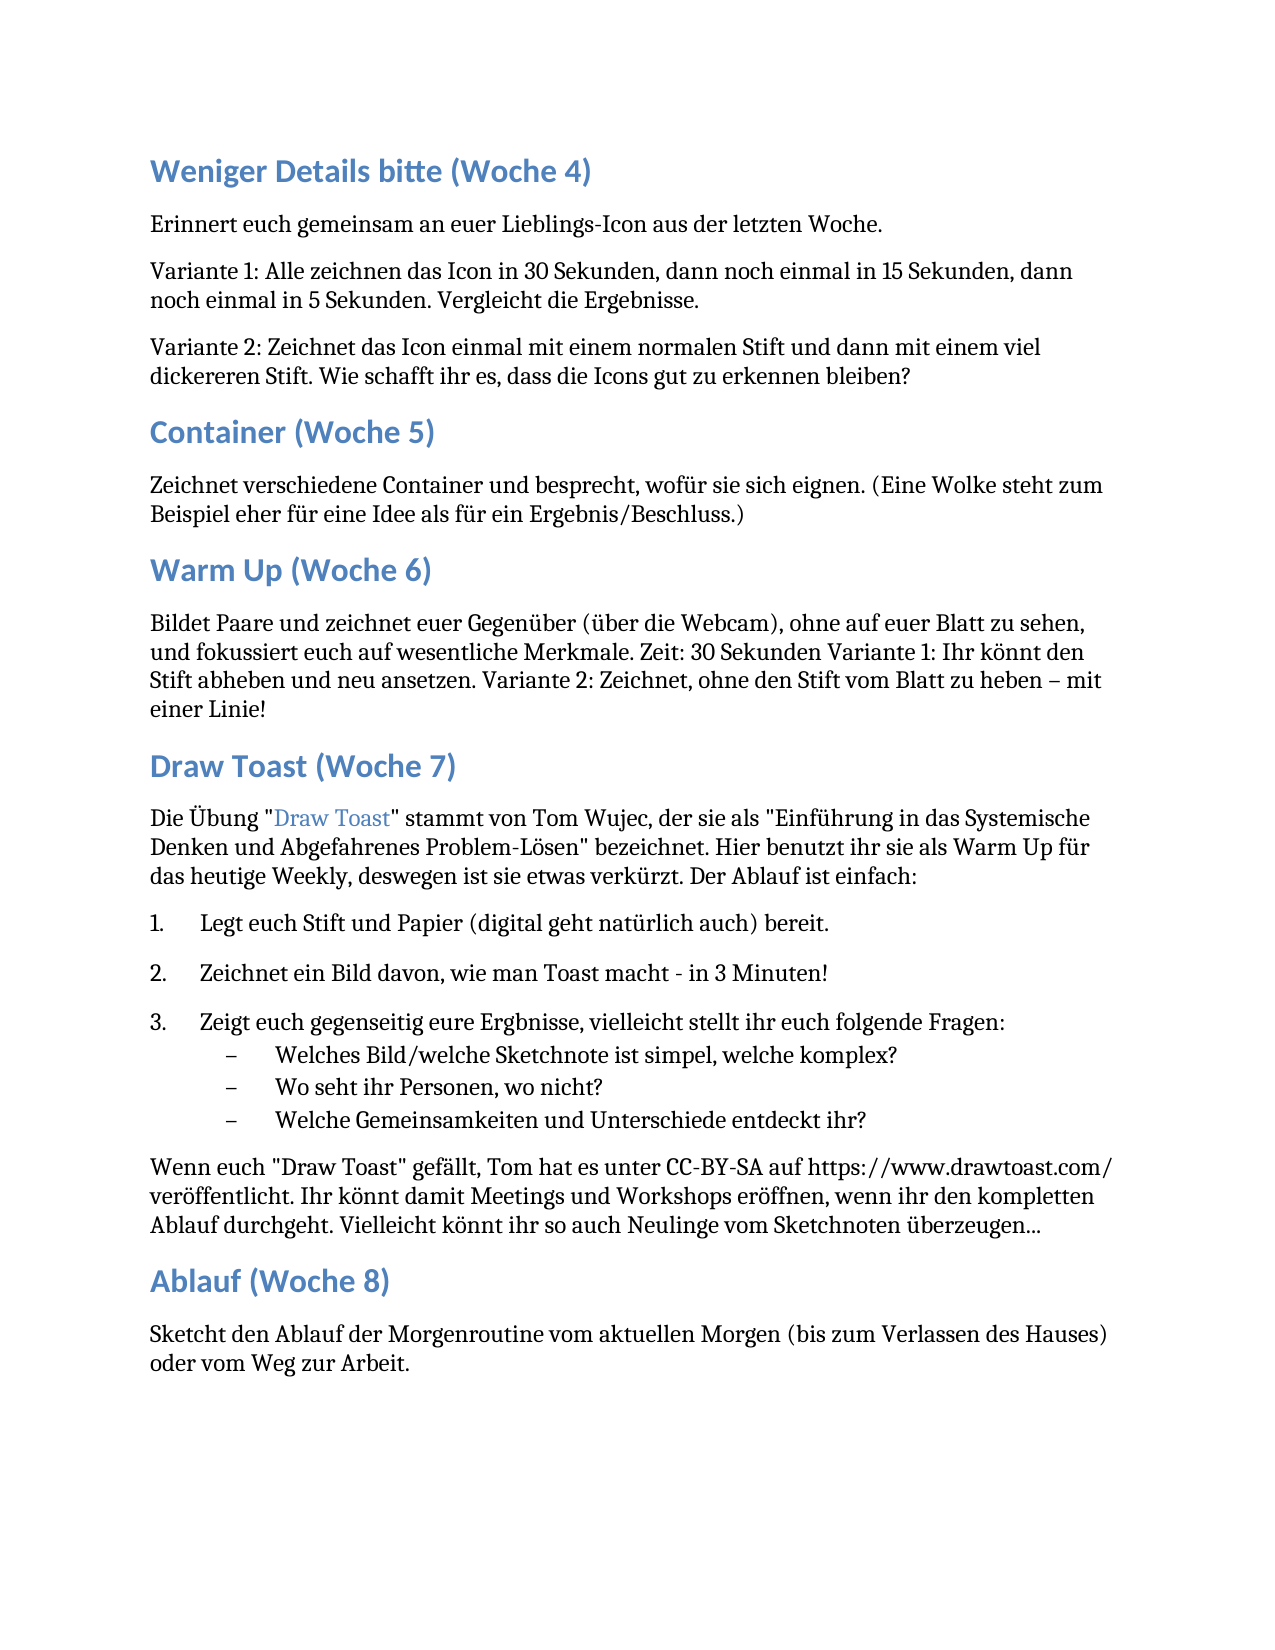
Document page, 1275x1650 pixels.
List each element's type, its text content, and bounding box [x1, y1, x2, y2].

list Legt euch Stift und Papier (digital geht natürlich auch) bereit. [150, 909, 1125, 938]
text Die Übung "Draw Toast" stammt von Tom Wujec, der sie als "Einführung in das Systemische Denken und Abgefahrenes Problem-Lösen" bezeichnet. Hier benutzt ihr sie als Warm Up für das heutige Weekly, deswegen ist sie etwas verkürzt. Der Ablauf ist einfach: [150, 804, 1125, 890]
text Zeichnet verschiedene Container und besprecht, wofür sie sich eignen. (Eine Wolke steht zum Beispiel eher für eine Idee als für ein Ergebnis/Beschluss.) [150, 471, 1125, 528]
subtitle Weniger Details bitte (Woche 4) [150, 150, 1125, 191]
text Sketcht den Ablauf der Morgenroutine vom aktuellen Morgen (bis zum Verlassen des Hauses) oder vom Weg zur Arbeit. [150, 1320, 1125, 1377]
text Variante 1: Alle zeichnen das Icon in 30 Sekunden, dann noch einmal in 15 Sekunden, dann noch einmal in 5 Sekunden. Vergleicht die Ergebnisse. [150, 257, 1125, 314]
list Zeichnet ein Bild davon, wie man Toast macht - in 3 Minuten! [150, 959, 1125, 987]
list Zeigt euch gegenseitig eure Ergbnisse, vielleicht stellt ihr euch folgende Fragen: [150, 1008, 1125, 1037]
list Welches Bild/welche Sketchnote ist simpel, welche komplex? [225, 1041, 1125, 1069]
list Welche Gemeinsamkeiten und Unterschiede entdeckt ihr? [225, 1106, 1125, 1134]
text Wenn euch "Draw Toast" gefällt, Tom hat es unter CC-BY-SA auf https://www.drawtoast.com/ veröffentlicht. Ihr könnt damit Meetings und Workshops eröffnen, wenn ihr den kompletten Ablauf durchgeht. Vielleicht könnt ihr so auch Neulinge vom Sketchnoten überzeugen... [150, 1153, 1125, 1239]
subtitle Container (Woche 5) [150, 412, 1125, 452]
text Variante 2: Zeichnet das Icon einmal mit einem normalen Stift und dann mit einem viel dickereren Stift. Wie schafft ihr es, dass die Icons gut zu erkennen bleiben? [150, 333, 1125, 391]
list Wo seht ihr Personen, wo nicht? [225, 1073, 1125, 1102]
subtitle Ablauf (Woche 8) [150, 1260, 1125, 1301]
subtitle Draw Toast (Woche 7) [150, 745, 1125, 785]
text Bildet Paare und zeichnet euer Gegenüber (über die Webcam), ohne auf euer Blatt zu sehen, und fokussiert euch auf wesentliche Merkmale. Zeit: 30 Sekunden Variante 1: Ihr könnt den Stift abheben und neu ansetzen. Variante 2: Zeichnet, ohne den Stift vom Blatt zu heben – mit einer Linie! [150, 609, 1125, 724]
text Erinnert euch gemeinsam an euer Lieblings-Icon aus der letzten Woche. [150, 209, 1125, 238]
subtitle Warm Up (Woche 6) [150, 549, 1125, 590]
